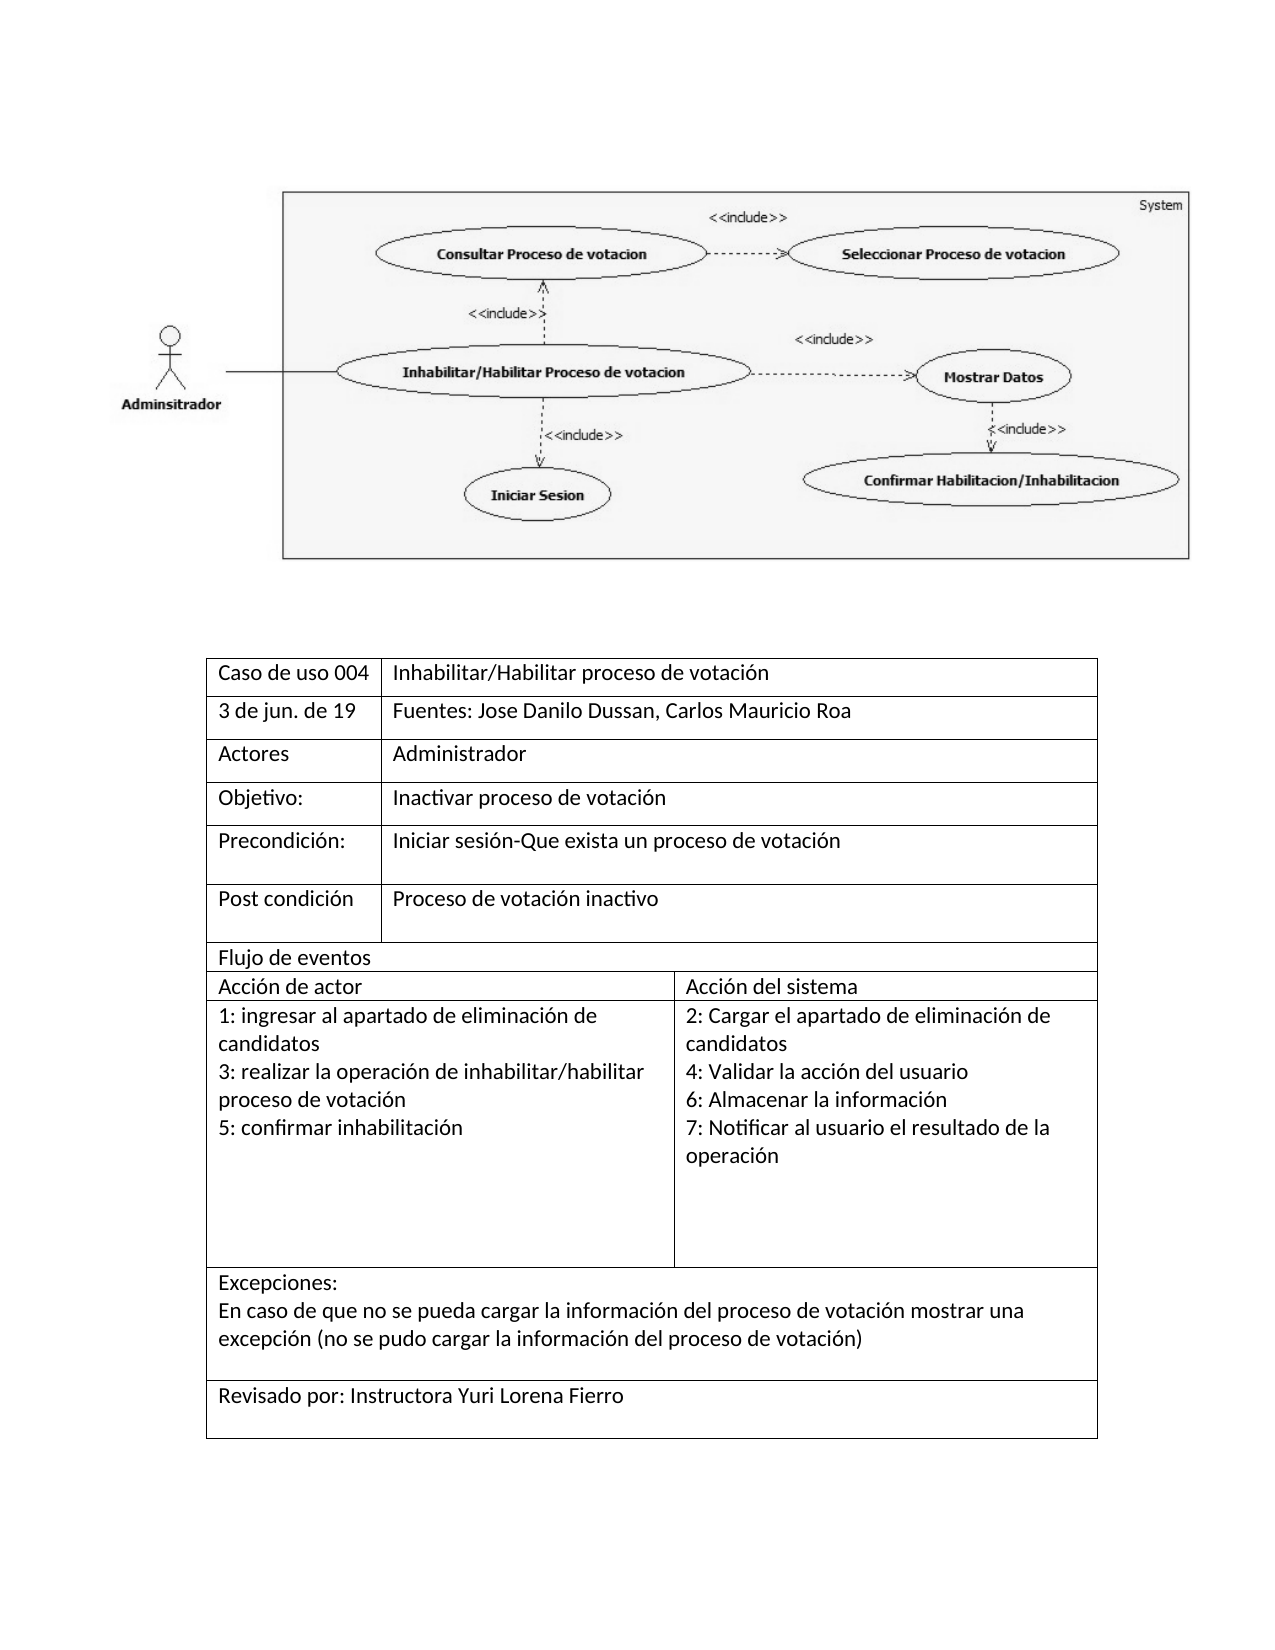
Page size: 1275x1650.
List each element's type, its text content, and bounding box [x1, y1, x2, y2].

table_cell Fuentes: Jose Danilo Dussan, Carlos Mauricio Roa [382, 697, 1097, 738]
table_cell Revisado por: Instructora Yuri Lorena Fierro [207, 1381, 1097, 1438]
table_cell Post condición [207, 885, 381, 942]
table_cell Iniciar sesión-Que exista un proceso de votación [382, 826, 1097, 883]
table_cell Excepciones: En caso de que no se pueda cargar la información del proceso de votación mostrar una excepción (no se pudo cargar la información del proceso de votación) [207, 1268, 1097, 1380]
table_cell 2: Cargar el apartado de eliminación de candidatos 4: Validar la acción del usuario 6: Almacenar la información 7: Notificar al usuario el resultado de la operación [675, 1001, 1097, 1267]
table_cell Precondición: [207, 826, 381, 883]
table_cell 3 de jun. de 19 [207, 697, 381, 738]
table_cell Flujo de eventos [207, 943, 1097, 971]
table_cell Objetivo: [207, 783, 381, 825]
table_cell Administrador [382, 740, 1097, 782]
table_cell Inactivar proceso de votación [382, 783, 1097, 825]
table_cell Acción de actor [207, 972, 674, 1000]
table_header Inhabilitar/Habilitar proceso de votación [382, 659, 1097, 696]
table_header Caso de uso 004 [207, 659, 381, 696]
table_cell 1: ingresar al apartado de eliminación de candidatos 3: realizar la operación de inhabilitar/habilitar proceso de votación 5: confirmar inhabilitación [207, 1001, 674, 1267]
table_cell Actores [207, 740, 381, 782]
table_cell Proceso de votación inactivo [382, 885, 1097, 942]
table_cell Acción del sistema [675, 972, 1097, 1000]
